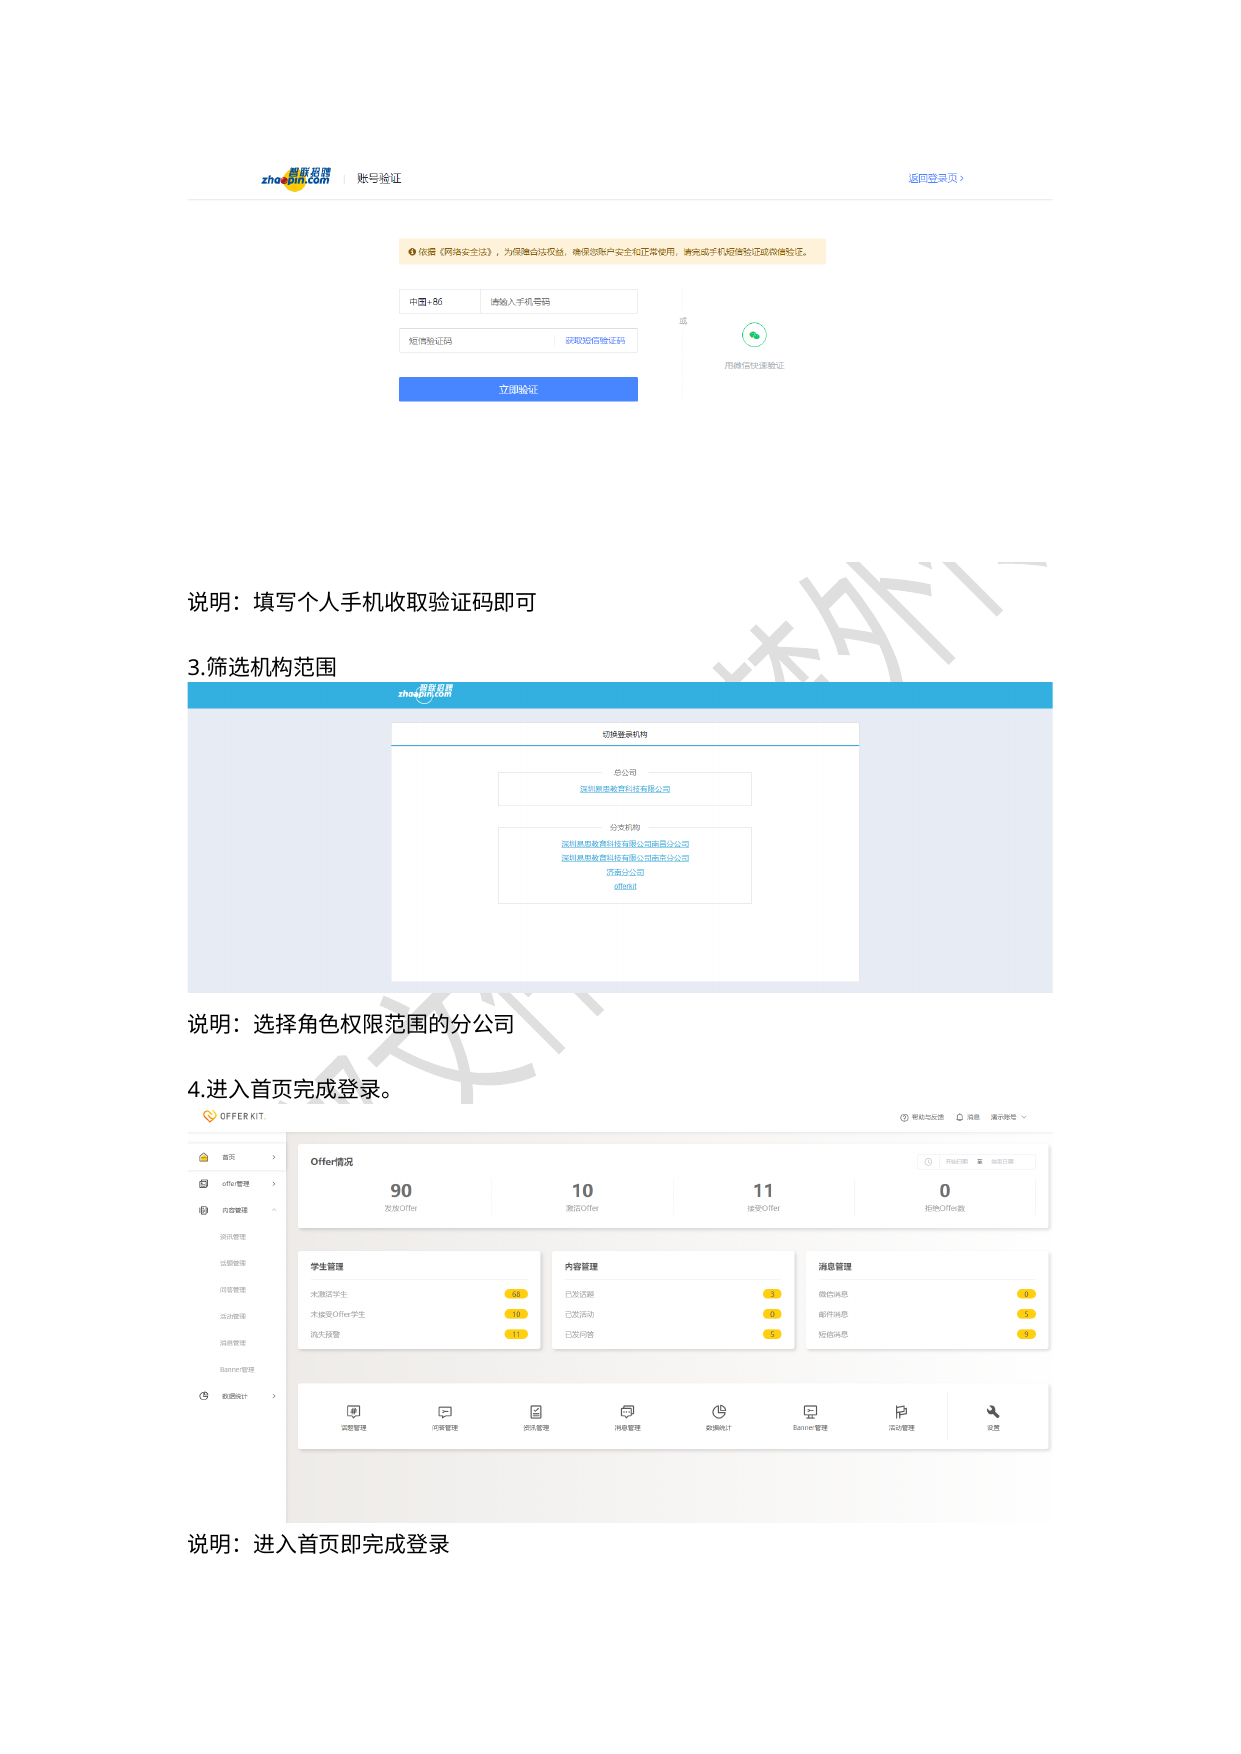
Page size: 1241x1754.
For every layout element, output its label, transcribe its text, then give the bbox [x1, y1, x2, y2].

text 说明：选择角色权限范围的分公司 [187, 1007, 1053, 1039]
picture [187, 682, 1053, 993]
text 说明：进入首页即完成登录 [187, 1527, 1053, 1559]
picture [187, 1104, 1053, 1523]
picture [187, 162, 1053, 562]
text 说明：填写个人手机收取验证码即可 [187, 584, 1053, 617]
text 4.进入首页完成登录。 [187, 1072, 1053, 1104]
text 3.筛选机构范围 [187, 649, 1053, 682]
